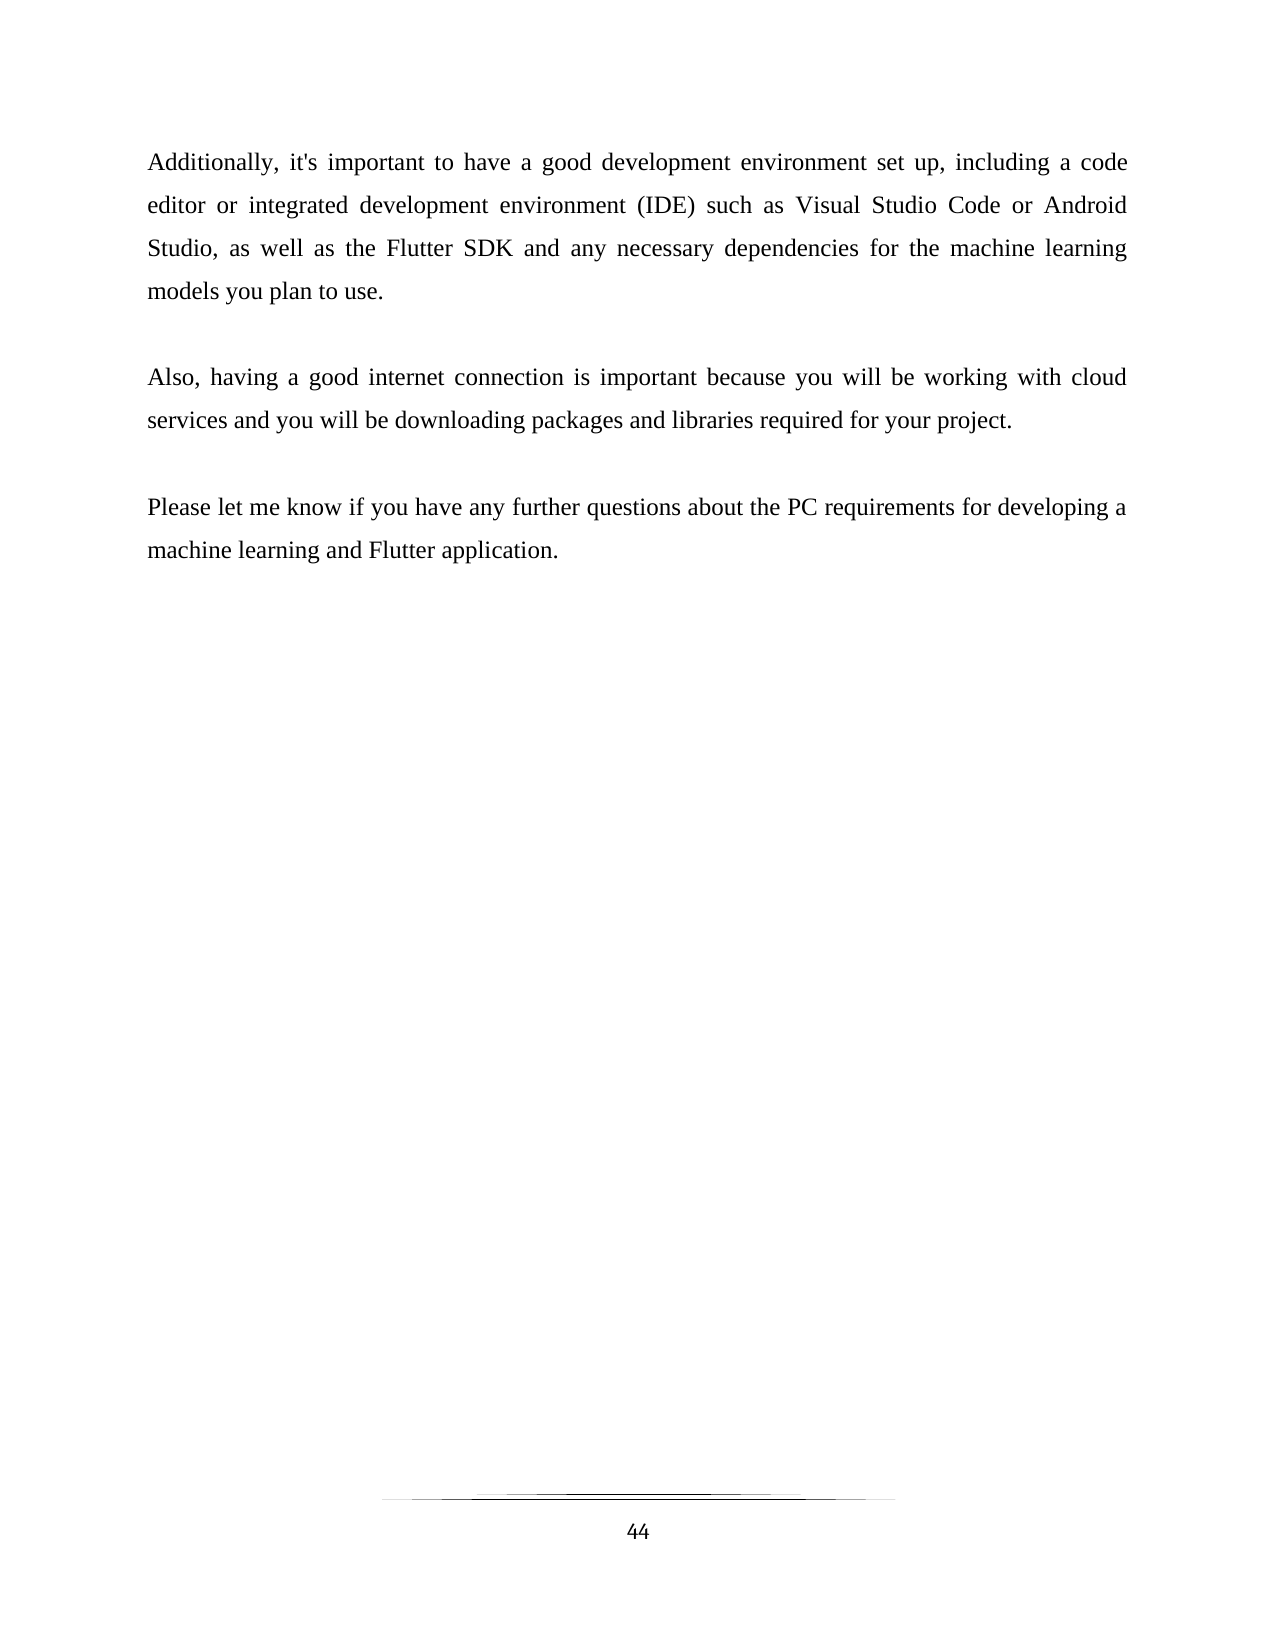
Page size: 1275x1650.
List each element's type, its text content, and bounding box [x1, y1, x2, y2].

text Please let me know if you have any further questions about the PC requirements for developing a machine learning and Flutter application. [147, 492, 1129, 564]
text Also, having a good internet connection is important because you will be working with cloud services and you will be downloading packages and libraries required for your project. [147, 362, 1129, 434]
text Additionally, it's important to have a good development environment set up, including a code editor or integrated development environment (IDE) such as Visual Studio Code or Android Studio, as well as the Flutter SDK and any necessary dependencies for the machine learning models you plan to use. [147, 147, 1129, 305]
